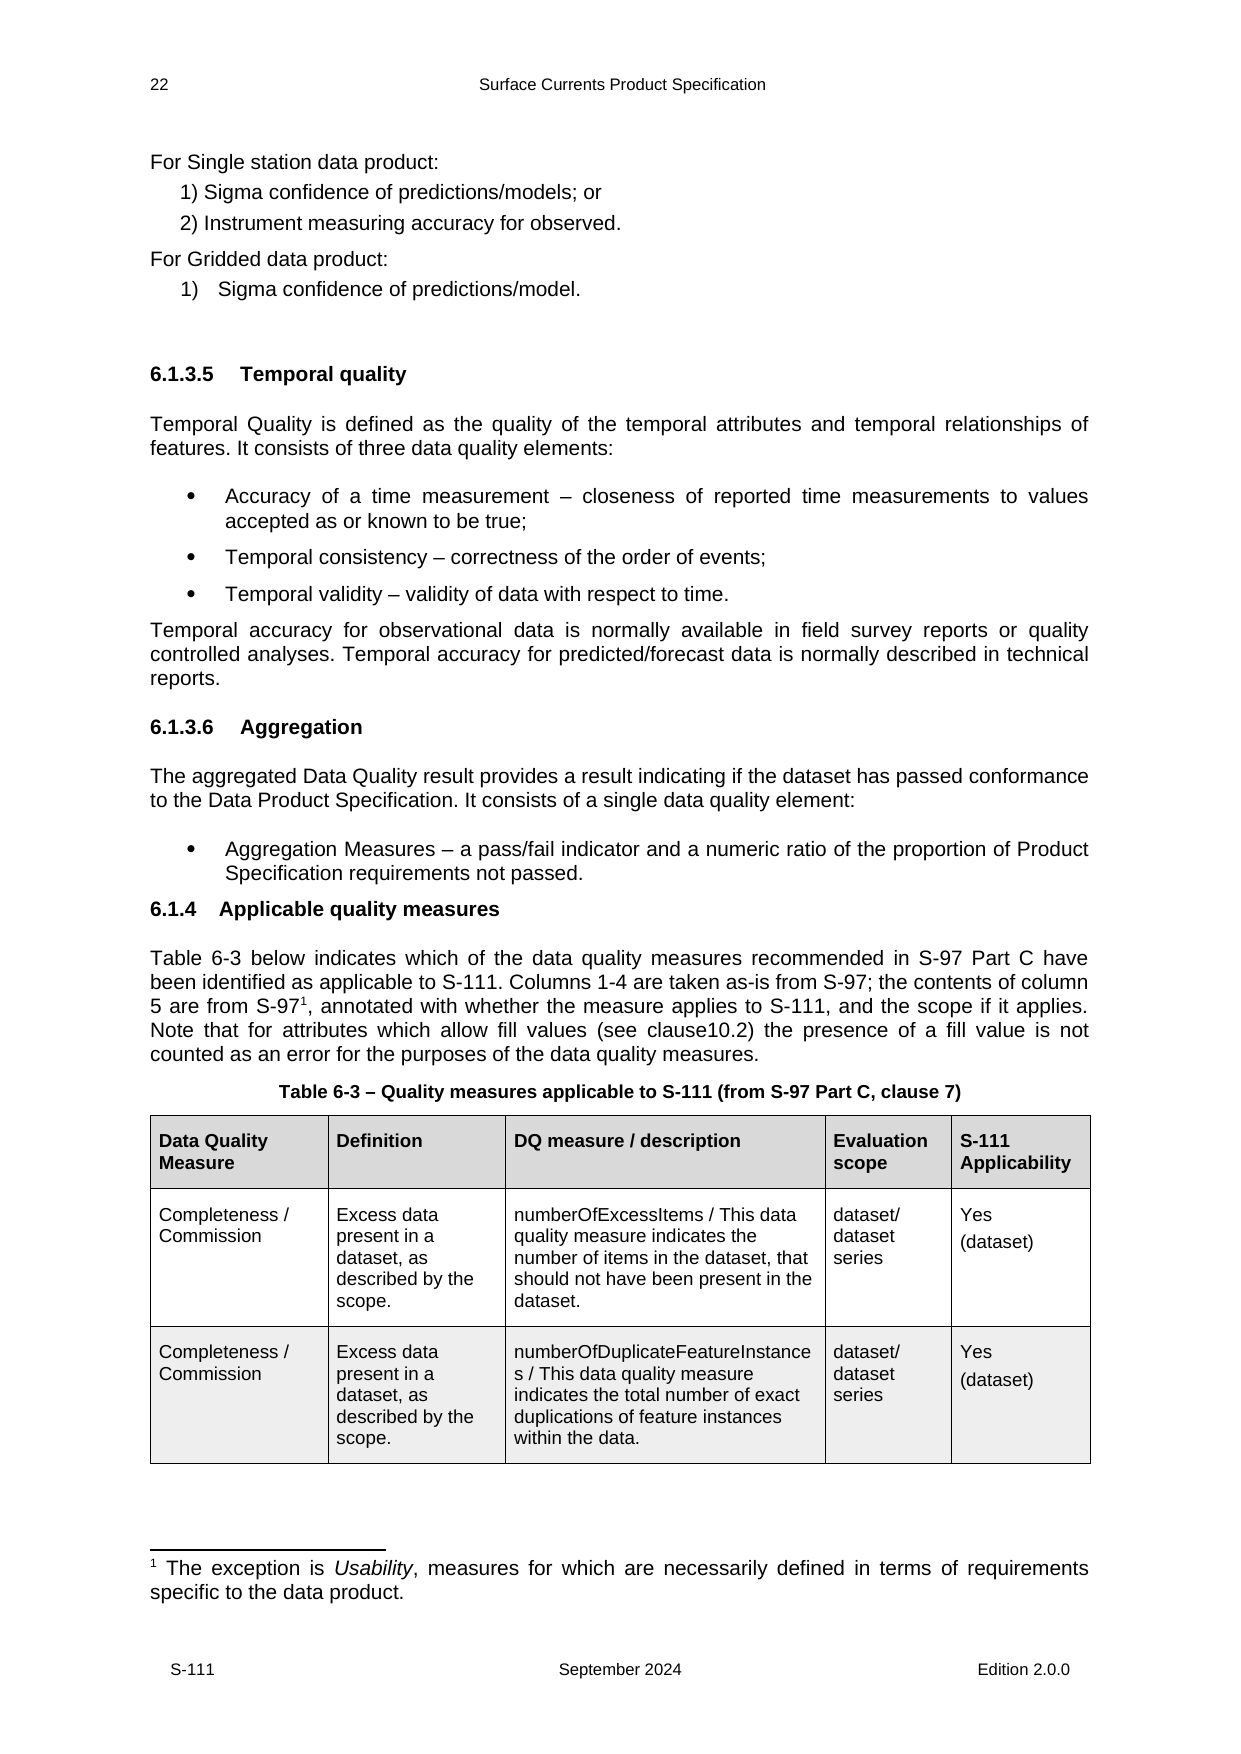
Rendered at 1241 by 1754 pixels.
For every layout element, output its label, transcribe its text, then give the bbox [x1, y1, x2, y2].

text Temporal Quality is defined as the quality of the temporal attributes and temporal relationships of features. It consists of three data quality elements: [150, 411, 1090, 459]
table_cell Excess data present in a dataset, as described by the scope. [329, 1327, 505, 1463]
list Temporal consistency – correctness of the order of events; [187, 545, 1090, 569]
table_cell Excess data present in a dataset, as described by the scope. [329, 1189, 505, 1326]
subtitle Aggregation [150, 715, 1090, 739]
table_cell numberOfDuplicateFeatureInstances / This data quality measure indicates the total number of exact duplications of feature instances within the data. [506, 1327, 825, 1463]
subtitle Temporal quality [150, 362, 1090, 386]
table_cell numberOfExcessItems / This data quality measure indicates the number of items in the dataset, that should not have been present in the dataset. [506, 1189, 825, 1326]
table_header DQ measure / description [506, 1116, 825, 1188]
text 2) Instrument measuring accuracy for observed. [179, 210, 1090, 234]
table_cell Yes (dataset) [952, 1327, 1090, 1463]
subtitle Applicable quality measures [150, 897, 1090, 921]
table_header Data Quality Measure [151, 1116, 328, 1188]
list Aggregation Measures – a pass/fail indicator and a numeric ratio of the proportion of Product Specification requirements not passed. [187, 837, 1090, 885]
table_cell Yes (dataset) [952, 1189, 1090, 1326]
text For Single station data product: [150, 150, 1090, 174]
table_cell Completeness / Commission [151, 1327, 328, 1463]
list Accuracy of a time measurement – closeness of reported time measurements to values accepted as or known to be true; [187, 484, 1090, 532]
text Temporal accuracy for observational data is normally available in field survey reports or quality controlled analyses. Temporal accuracy for predicted/forecast data is normally described in technical reports. [150, 618, 1090, 690]
table_header S-111 Applicability [952, 1116, 1090, 1188]
text The aggregated Data Quality result provides a result indicating if the dataset has passed conformance to the Data Product Specification. It consists of a single data quality element: [150, 764, 1090, 812]
table_header Evaluation scope [826, 1116, 951, 1188]
table_cell dataset/dataset series [826, 1189, 951, 1326]
table_cell dataset/dataset series [826, 1327, 951, 1463]
table_header Definition [329, 1116, 505, 1188]
list Sigma confidence of predictions/model. [180, 277, 1090, 301]
list Temporal validity – validity of data with respect to time. [187, 581, 1090, 606]
table_cell Completeness / Commission [151, 1189, 328, 1326]
text For Gridded data product: [150, 247, 1090, 271]
text 1) Sigma confidence of predictions/models; or [179, 180, 1090, 204]
